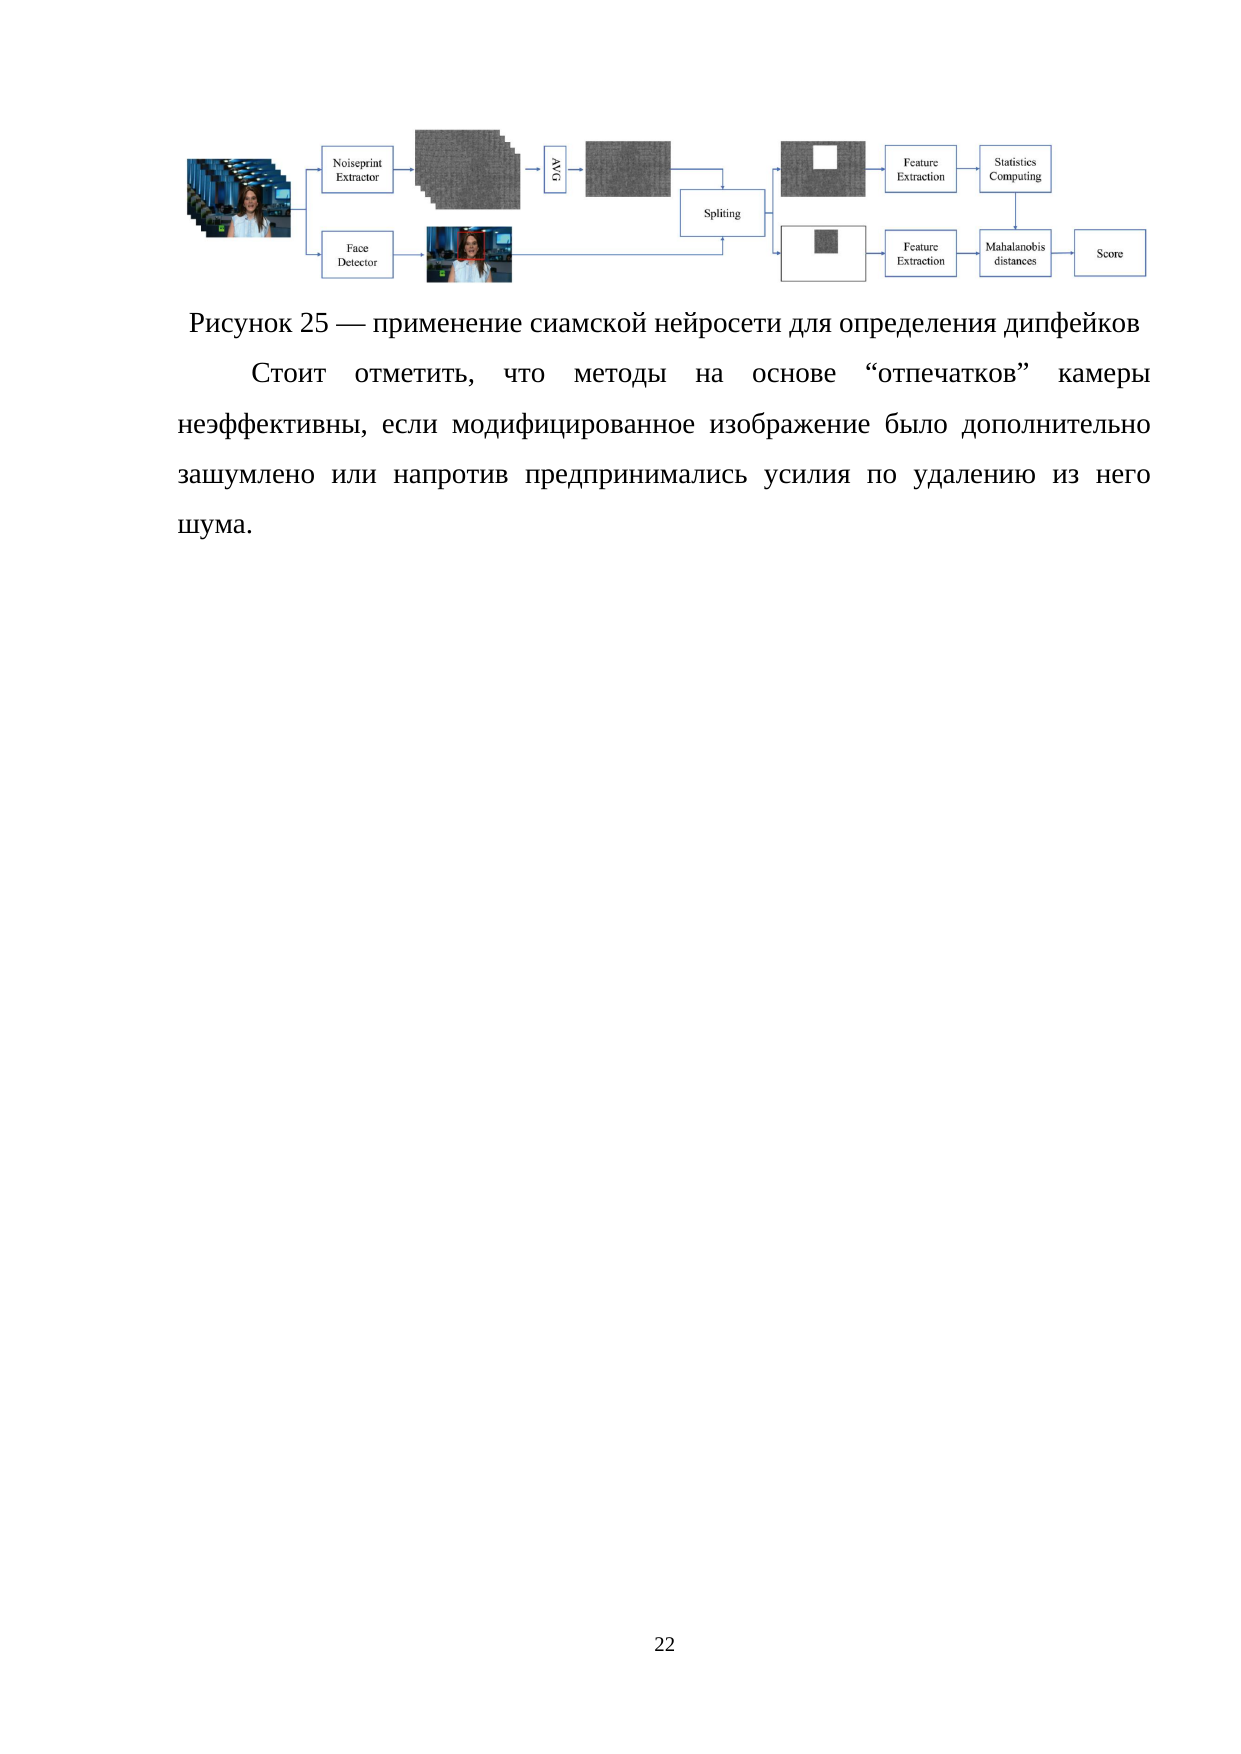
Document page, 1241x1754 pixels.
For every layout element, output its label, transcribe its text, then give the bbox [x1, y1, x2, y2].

picture [177, 118, 1152, 289]
text Рисунок 25 — применение сиамской нейросети для определения дипфейков [177, 305, 1152, 339]
text Стоит отметить, что методы на основе “отпечатков” камеры неэффективны, если модифицированное изображение было дополнительно зашумлено или напротив предпринимались усилия по удалению из него шума. [177, 356, 1152, 540]
